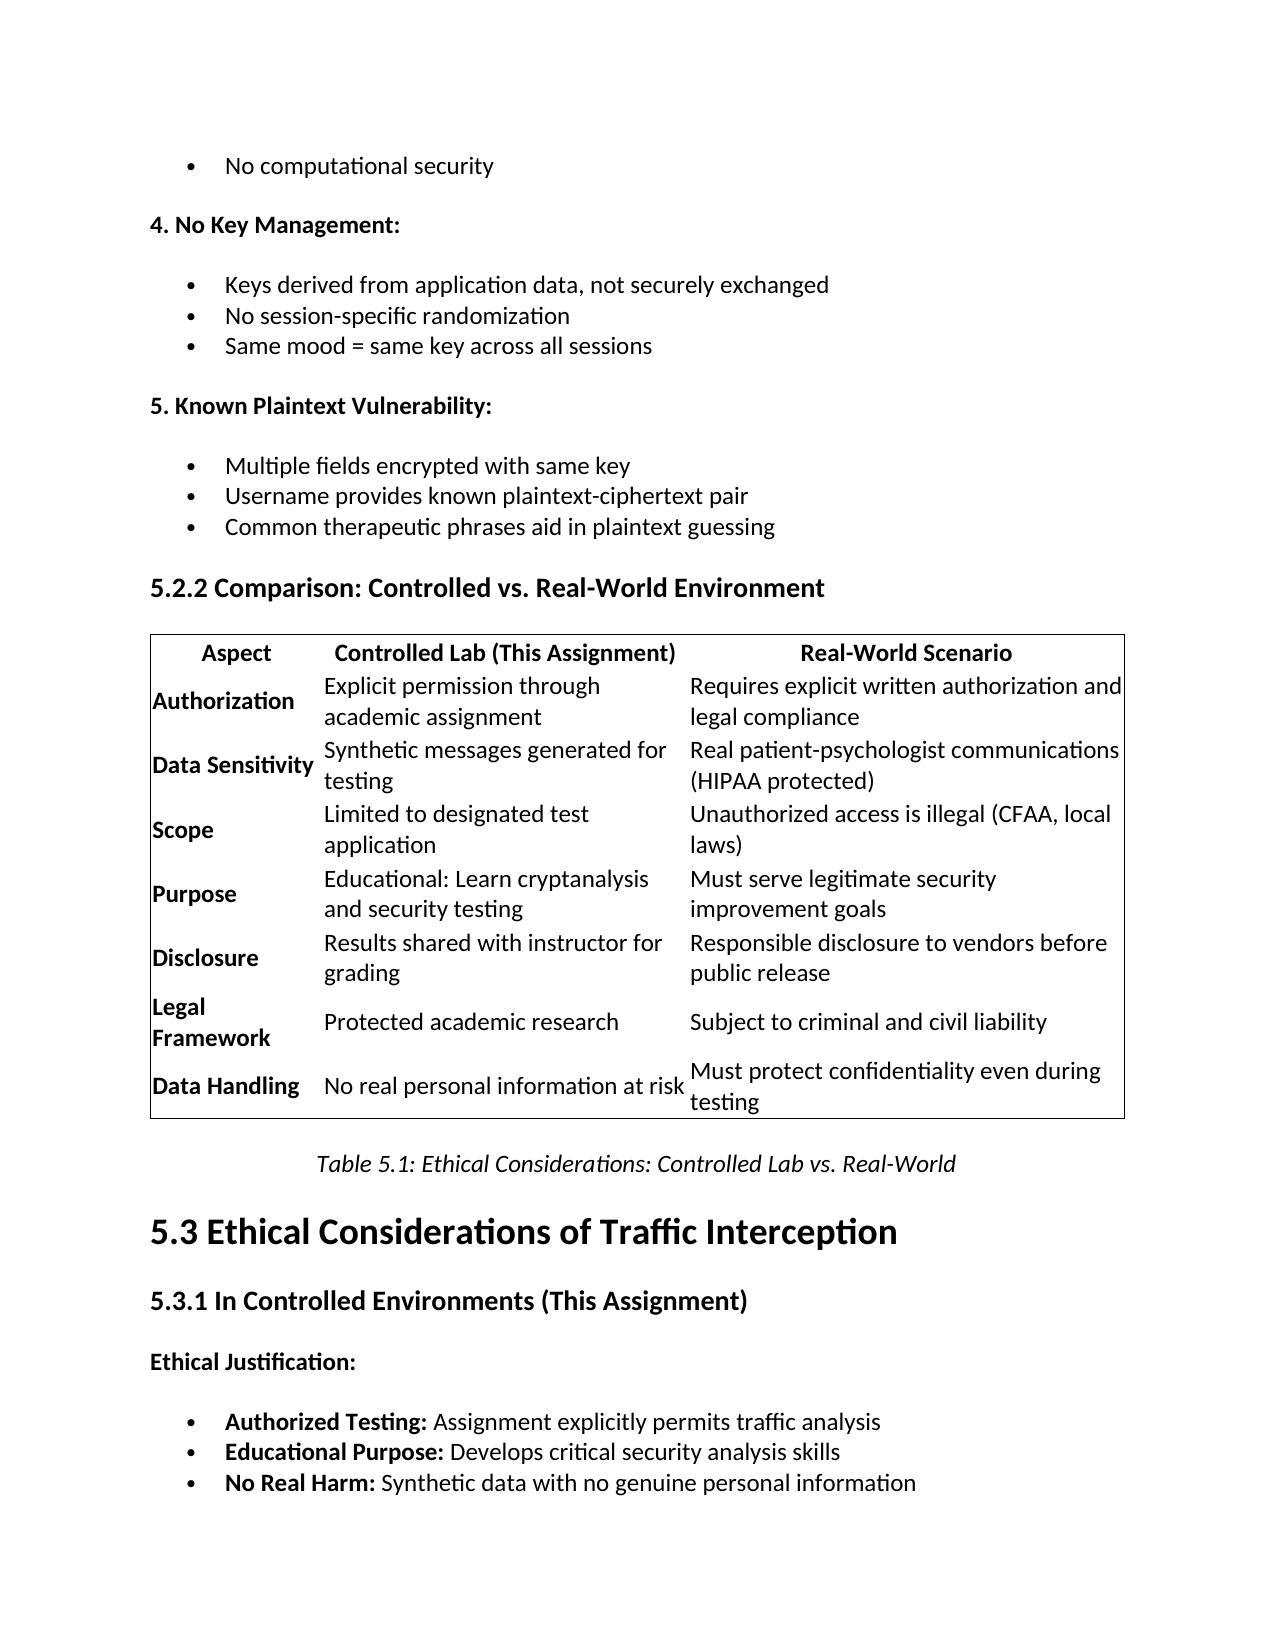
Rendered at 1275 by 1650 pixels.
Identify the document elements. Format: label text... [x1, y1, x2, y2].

table_cell Must protect confidentiality even during testing [689, 1054, 1124, 1118]
list No computational security [187, 150, 1125, 181]
text 4. No Key Management: [150, 210, 1125, 240]
text Table 5.1: Ethical Considerations: Controlled Lab vs. Real-World [150, 1148, 1125, 1179]
text 5.2.2 Comparison: Controlled vs. Real-World Environment [150, 571, 1125, 605]
table_cell Synthetic messages generated for testing [323, 733, 688, 797]
text 5.3.1 In Controlled Environments (This Assignment) [150, 1283, 1125, 1317]
table_header Aspect [151, 635, 322, 669]
list Username provides known plaintext-ciphertext pair [187, 480, 1125, 511]
table_cell Results shared with instructor for grading [323, 925, 688, 989]
table_cell Data Sensitivity [151, 733, 322, 797]
table_cell Requires explicit written authorization and legal compliance [689, 669, 1124, 733]
list Educational Purpose: Develops critical security analysis skills [187, 1437, 1125, 1467]
table_cell Subject to criminal and civil liability [689, 990, 1124, 1054]
table_cell Data Handling [151, 1054, 322, 1118]
list Authorized Testing: Assignment explicitly permits traffic analysis [187, 1406, 1125, 1437]
list Same mood = same key across all sessions [187, 330, 1125, 361]
table_cell Disclosure [151, 925, 322, 989]
table_cell Limited to designated test application [323, 797, 688, 861]
table_header Real-World Scenario [689, 635, 1124, 669]
list Common therapeutic phrases aid in plaintext guessing [187, 511, 1125, 541]
table_cell Authorization [151, 669, 322, 733]
table_cell Protected academic research [323, 990, 688, 1054]
table_cell Responsible disclosure to vendors before public release [689, 925, 1124, 989]
table_cell Legal Framework [151, 990, 322, 1054]
table_cell Unauthorized access is illegal (CFAA, local laws) [689, 797, 1124, 861]
table_cell Purpose [151, 861, 322, 925]
list Multiple fields encrypted with same key [187, 450, 1125, 480]
text 5.3 Ethical Considerations of Traffic Interception [150, 1208, 1125, 1254]
table_header Controlled Lab (This Assignment) [323, 635, 688, 669]
list No session-specific randomization [187, 300, 1125, 330]
table_cell Real patient-psychologist communications (HIPAA protected) [689, 733, 1124, 797]
table_cell Explicit permission through academic assignment [323, 669, 688, 733]
table_cell Educational: Learn cryptanalysis and security testing [323, 861, 688, 925]
list Keys derived from application data, not securely exchanged [187, 269, 1125, 300]
list No Real Harm: Synthetic data with no genuine personal information [187, 1467, 1125, 1498]
table_cell Scope [151, 797, 322, 861]
table_cell No real personal information at risk [323, 1054, 688, 1118]
text 5. Known Plaintext Vulnerability: [150, 390, 1125, 421]
text Ethical Justification: [150, 1346, 1125, 1377]
table_cell Must serve legitimate security improvement goals [689, 861, 1124, 925]
